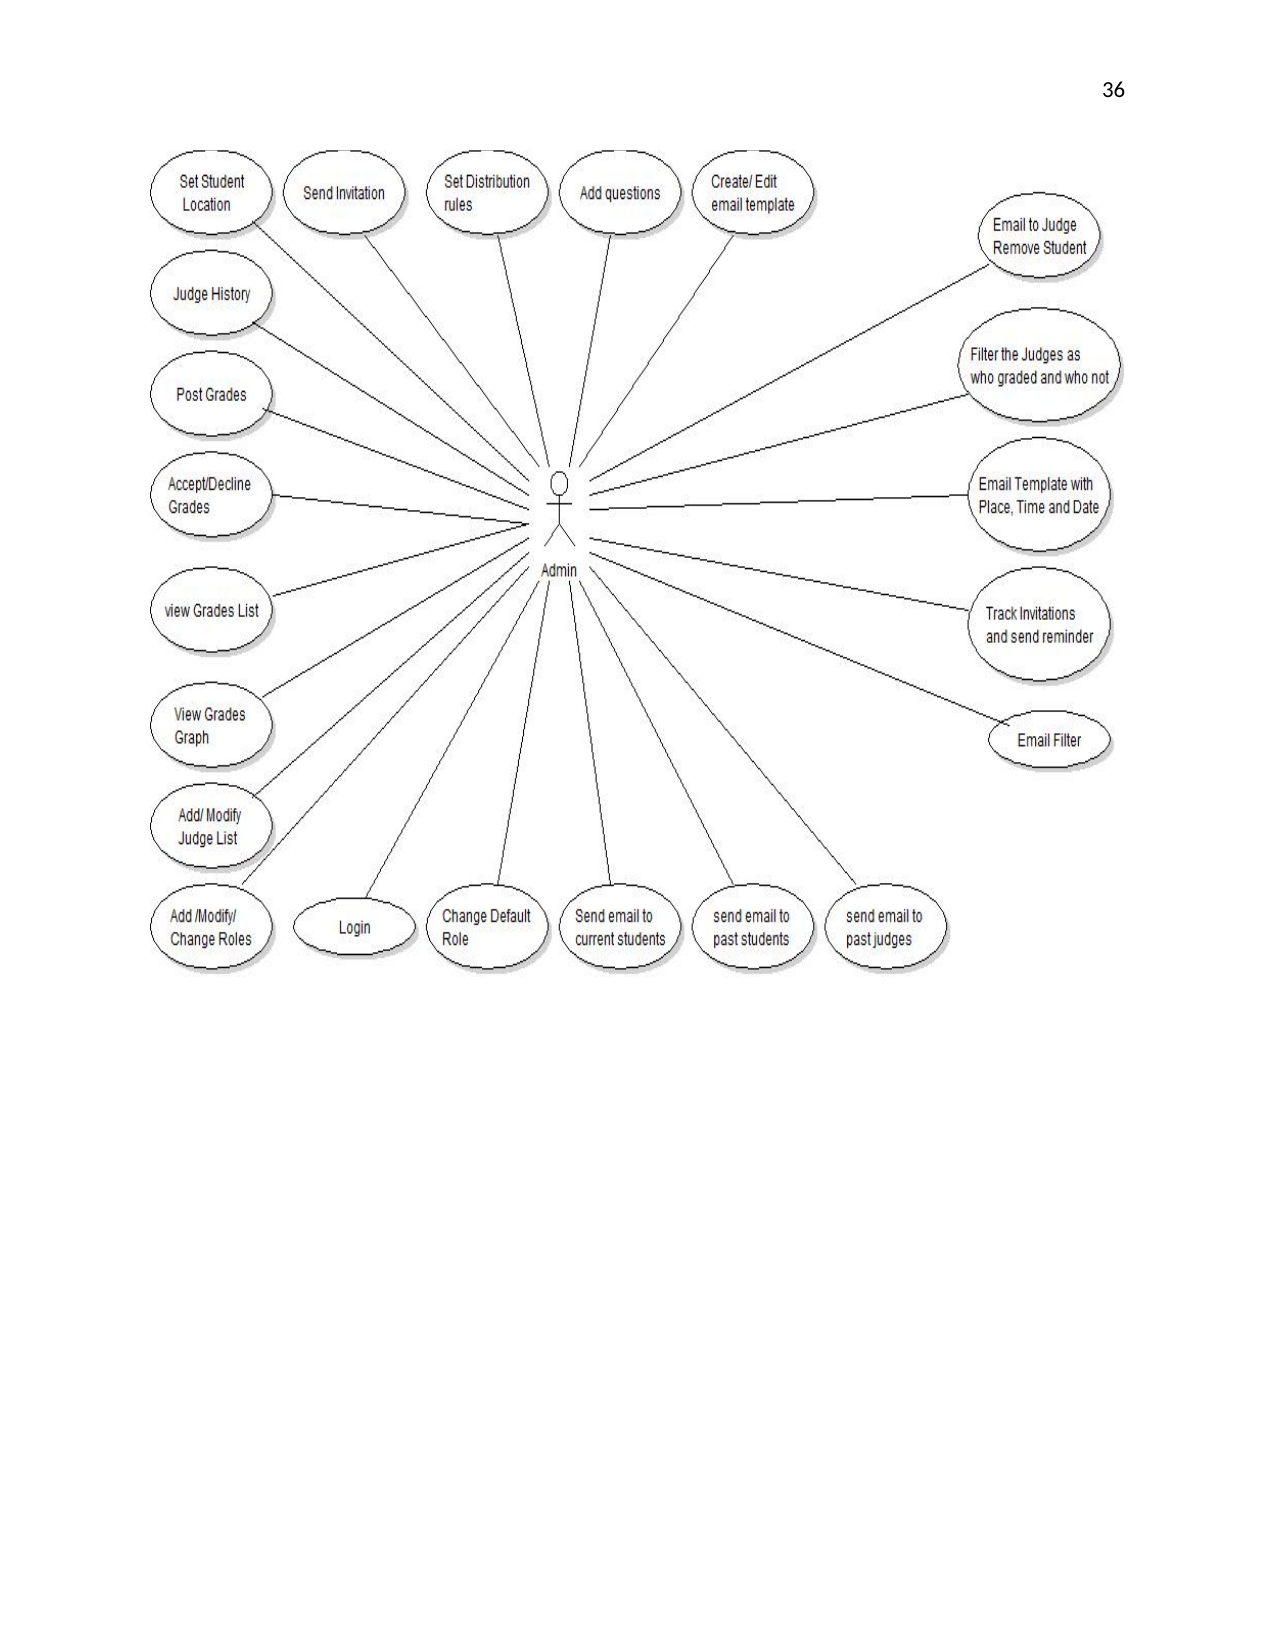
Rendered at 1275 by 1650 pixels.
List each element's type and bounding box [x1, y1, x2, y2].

picture [150, 150, 1125, 977]
